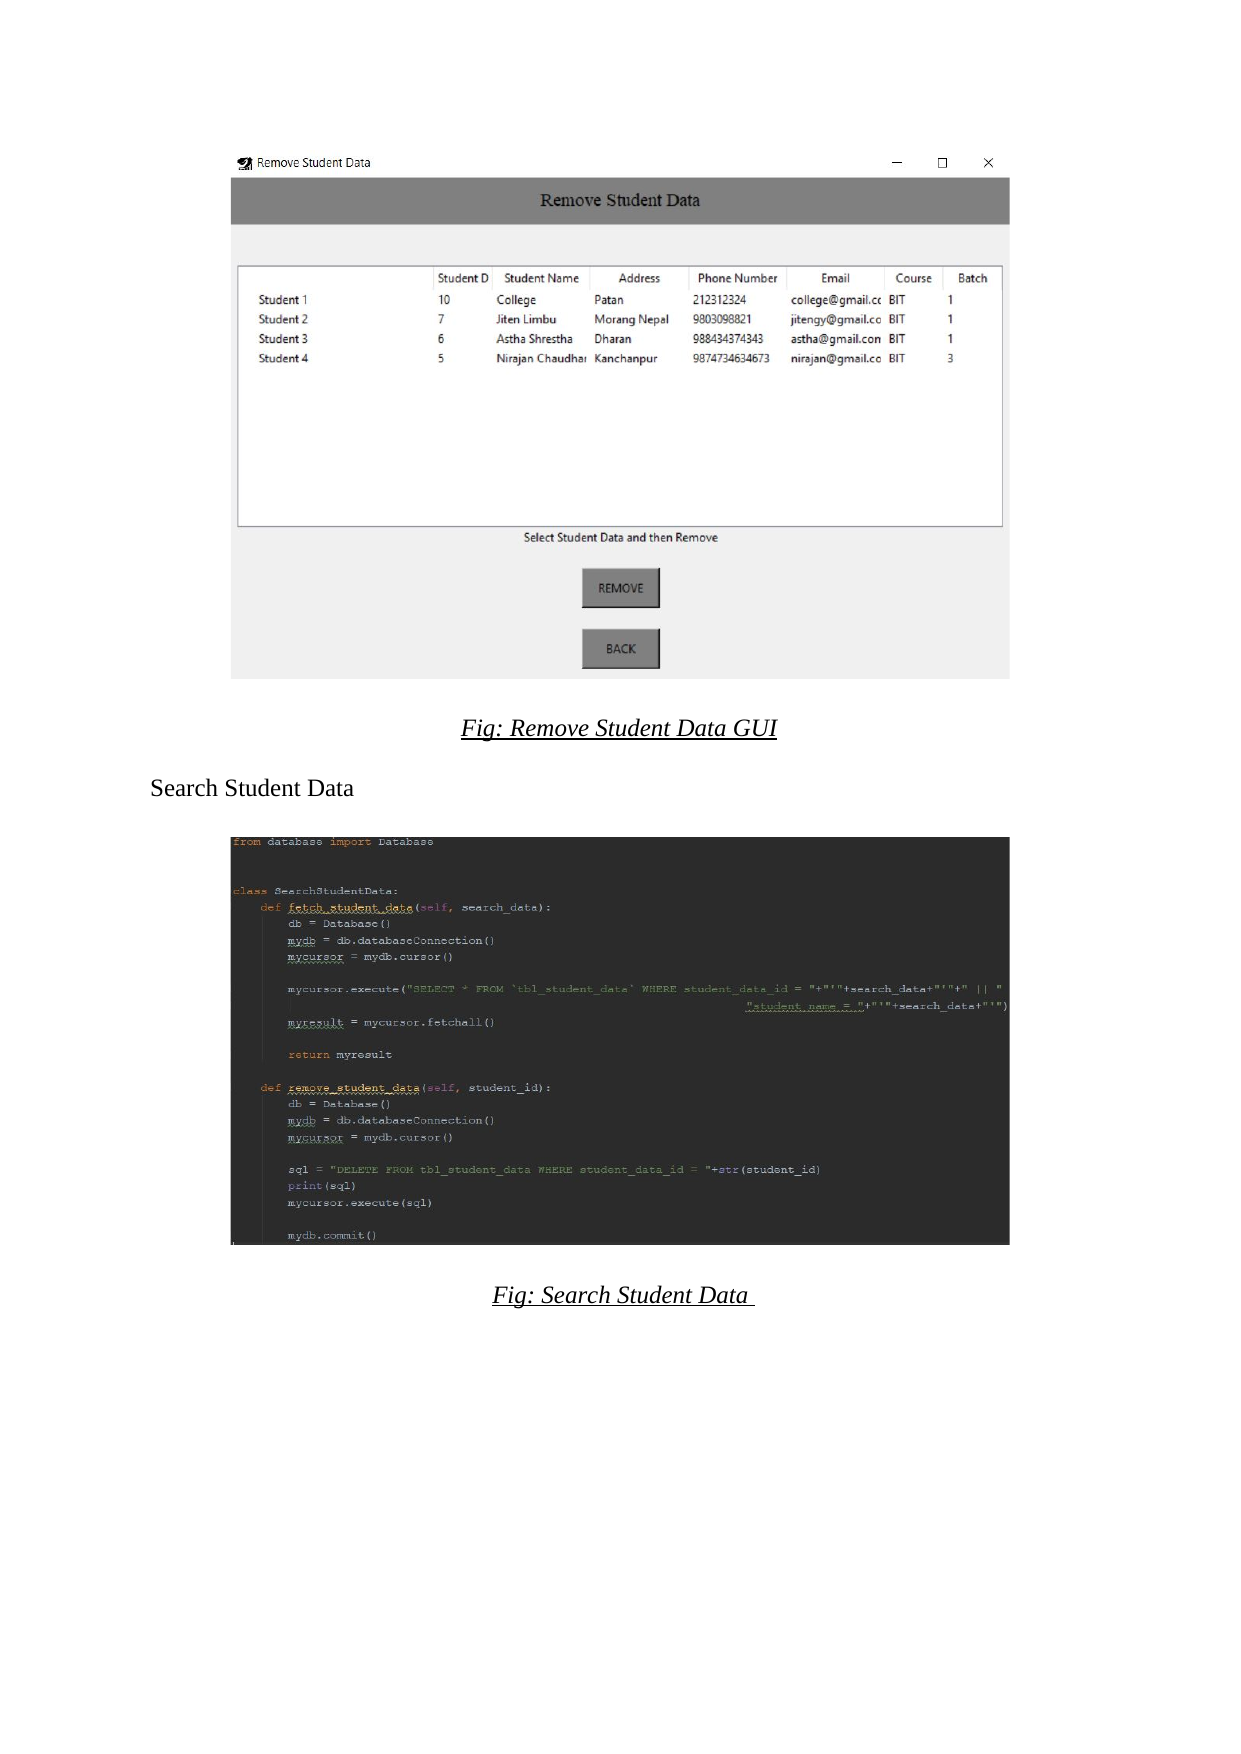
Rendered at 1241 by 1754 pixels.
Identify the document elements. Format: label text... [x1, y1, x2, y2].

picture [230, 837, 1010, 1245]
picture [230, 150, 1010, 679]
text Search Student Data [150, 773, 1090, 802]
text Fig: Search Student Data [150, 1280, 1090, 1308]
text Fig: Remove Student Data GUI [150, 713, 1090, 742]
